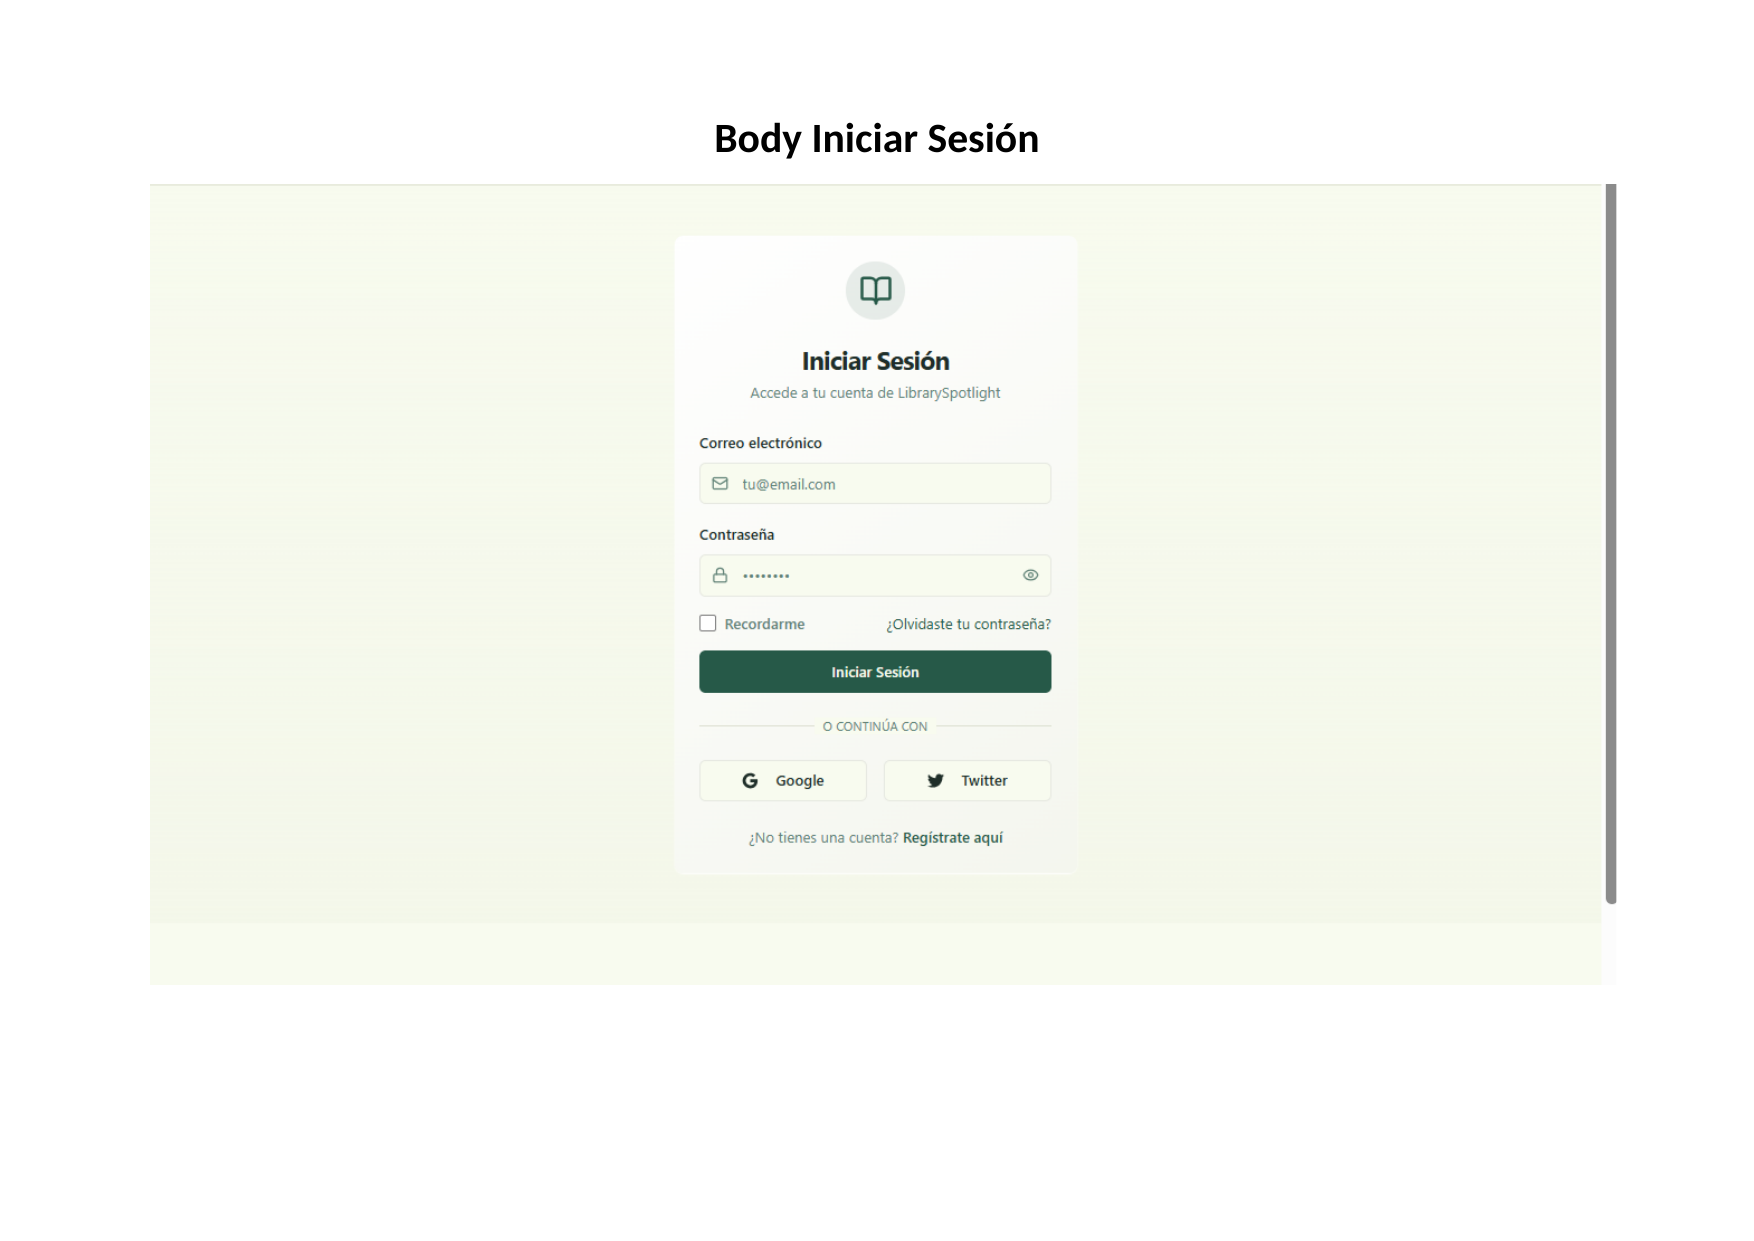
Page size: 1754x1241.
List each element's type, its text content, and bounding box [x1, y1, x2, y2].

picture [150, 184, 1617, 985]
text Body Iniciar Sesión [150, 112, 1604, 163]
